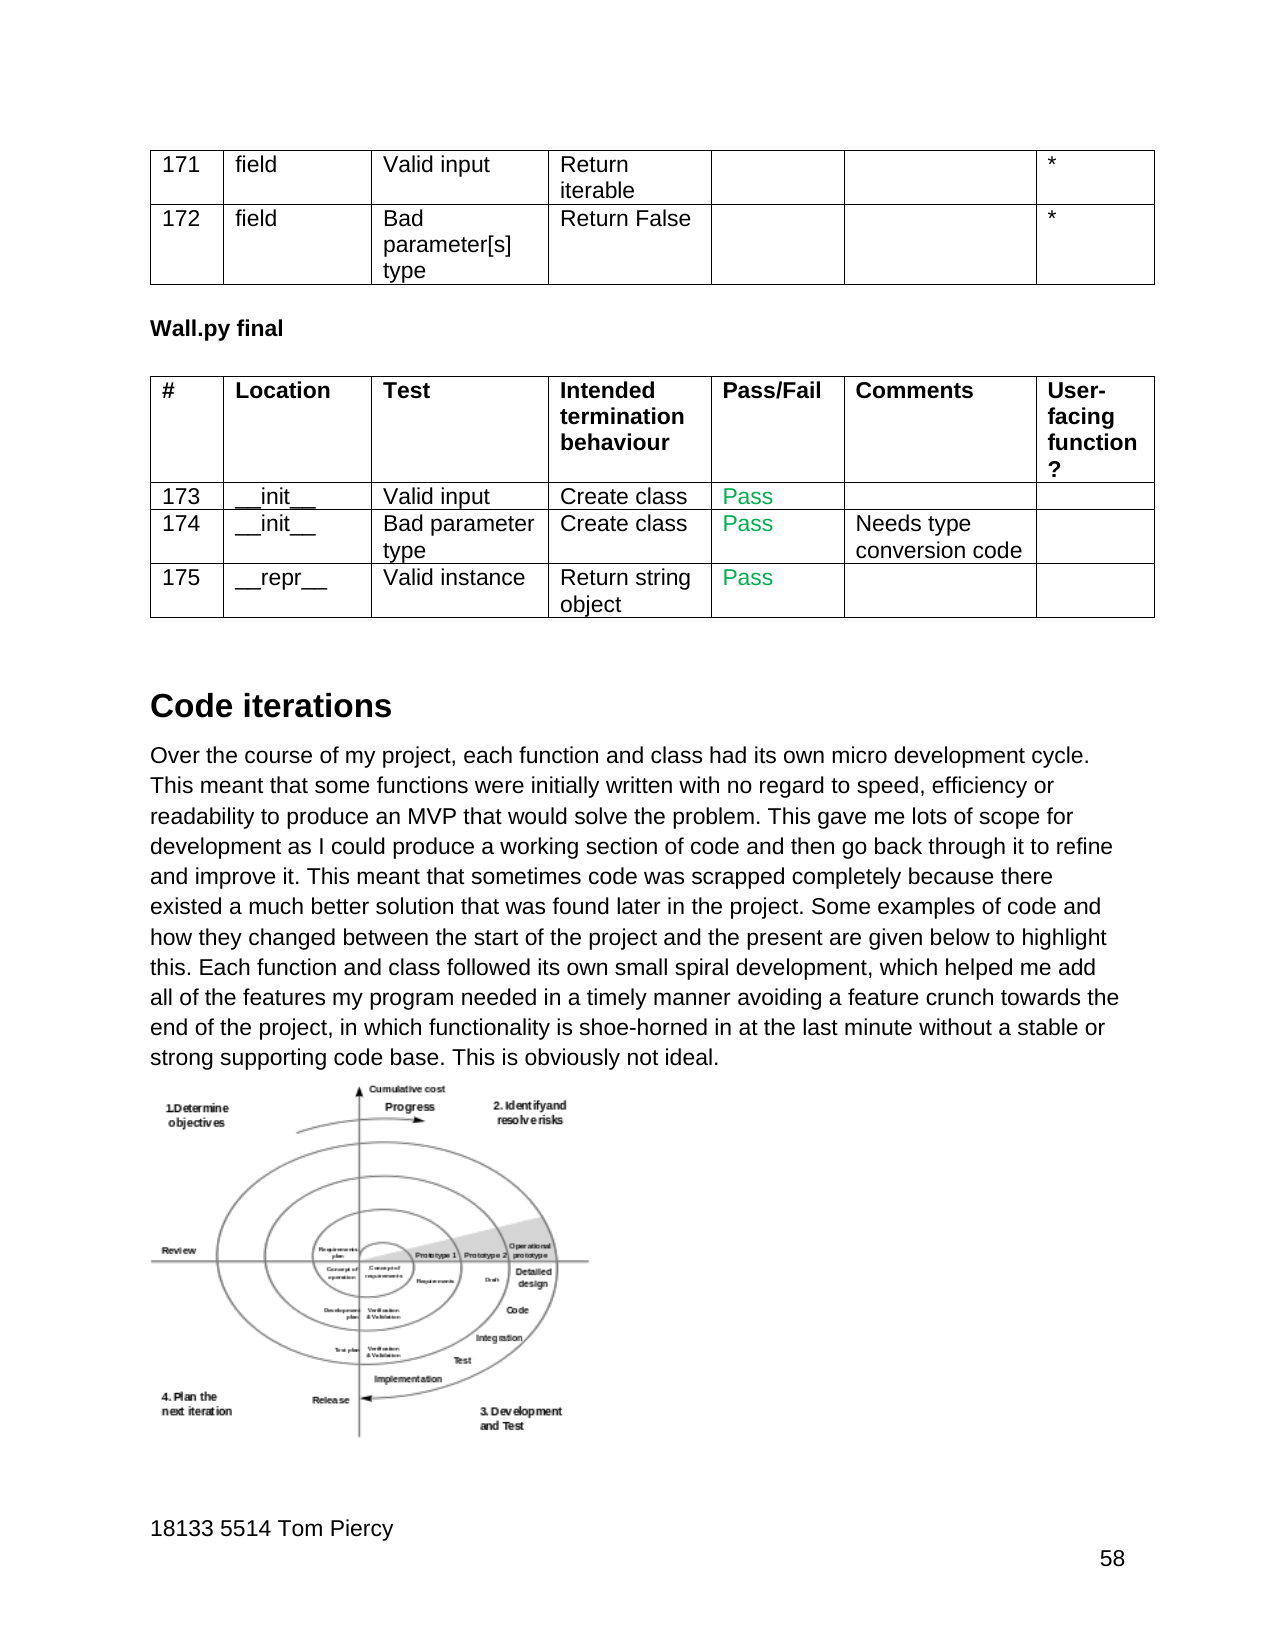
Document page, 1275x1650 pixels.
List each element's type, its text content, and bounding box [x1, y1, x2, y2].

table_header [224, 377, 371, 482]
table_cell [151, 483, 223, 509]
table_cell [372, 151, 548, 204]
subtitle Code iterations [150, 686, 1125, 724]
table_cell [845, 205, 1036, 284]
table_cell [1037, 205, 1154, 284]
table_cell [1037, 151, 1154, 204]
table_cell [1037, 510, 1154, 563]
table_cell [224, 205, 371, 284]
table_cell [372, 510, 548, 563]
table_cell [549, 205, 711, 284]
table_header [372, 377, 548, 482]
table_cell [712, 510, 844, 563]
picture [150, 1074, 590, 1442]
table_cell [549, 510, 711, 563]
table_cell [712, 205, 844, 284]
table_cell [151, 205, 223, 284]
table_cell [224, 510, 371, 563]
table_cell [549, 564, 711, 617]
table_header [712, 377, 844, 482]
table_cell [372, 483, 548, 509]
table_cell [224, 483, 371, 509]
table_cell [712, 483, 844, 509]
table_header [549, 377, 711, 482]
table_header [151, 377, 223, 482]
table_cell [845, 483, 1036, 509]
text Wall.py final [150, 315, 1125, 341]
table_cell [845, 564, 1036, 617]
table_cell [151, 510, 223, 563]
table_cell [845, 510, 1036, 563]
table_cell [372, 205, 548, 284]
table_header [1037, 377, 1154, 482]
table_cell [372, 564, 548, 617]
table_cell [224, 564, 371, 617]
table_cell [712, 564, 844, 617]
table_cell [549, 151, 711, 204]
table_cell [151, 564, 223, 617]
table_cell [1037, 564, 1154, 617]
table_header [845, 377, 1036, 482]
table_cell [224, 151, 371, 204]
text Over the course of my project, each function and class had its own micro development cycle. This meant that some functions were initially written with no regard to speed, efficiency or readability to produce an MVP that would solve the problem. This gave me lots of scope for development as I could produce a working section of code and then go back through it to refine and improve it. This meant that sometimes code was scrapped completely because there existed a much better solution that was found later in the project. Some examples of code and how they changed between the start of the project and the present are given below to highlight this. Each function and class followed its own small spiral development, which helped me add all of the features my program needed in a timely manner avoiding a feature crunch towards the end of the project, in which functionality is shoe-horned in at the last minute without a stable or strong supporting code base. This is obviously not ideal. [150, 742, 1125, 1442]
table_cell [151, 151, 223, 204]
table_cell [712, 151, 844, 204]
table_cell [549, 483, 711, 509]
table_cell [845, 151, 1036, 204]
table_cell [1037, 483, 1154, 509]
